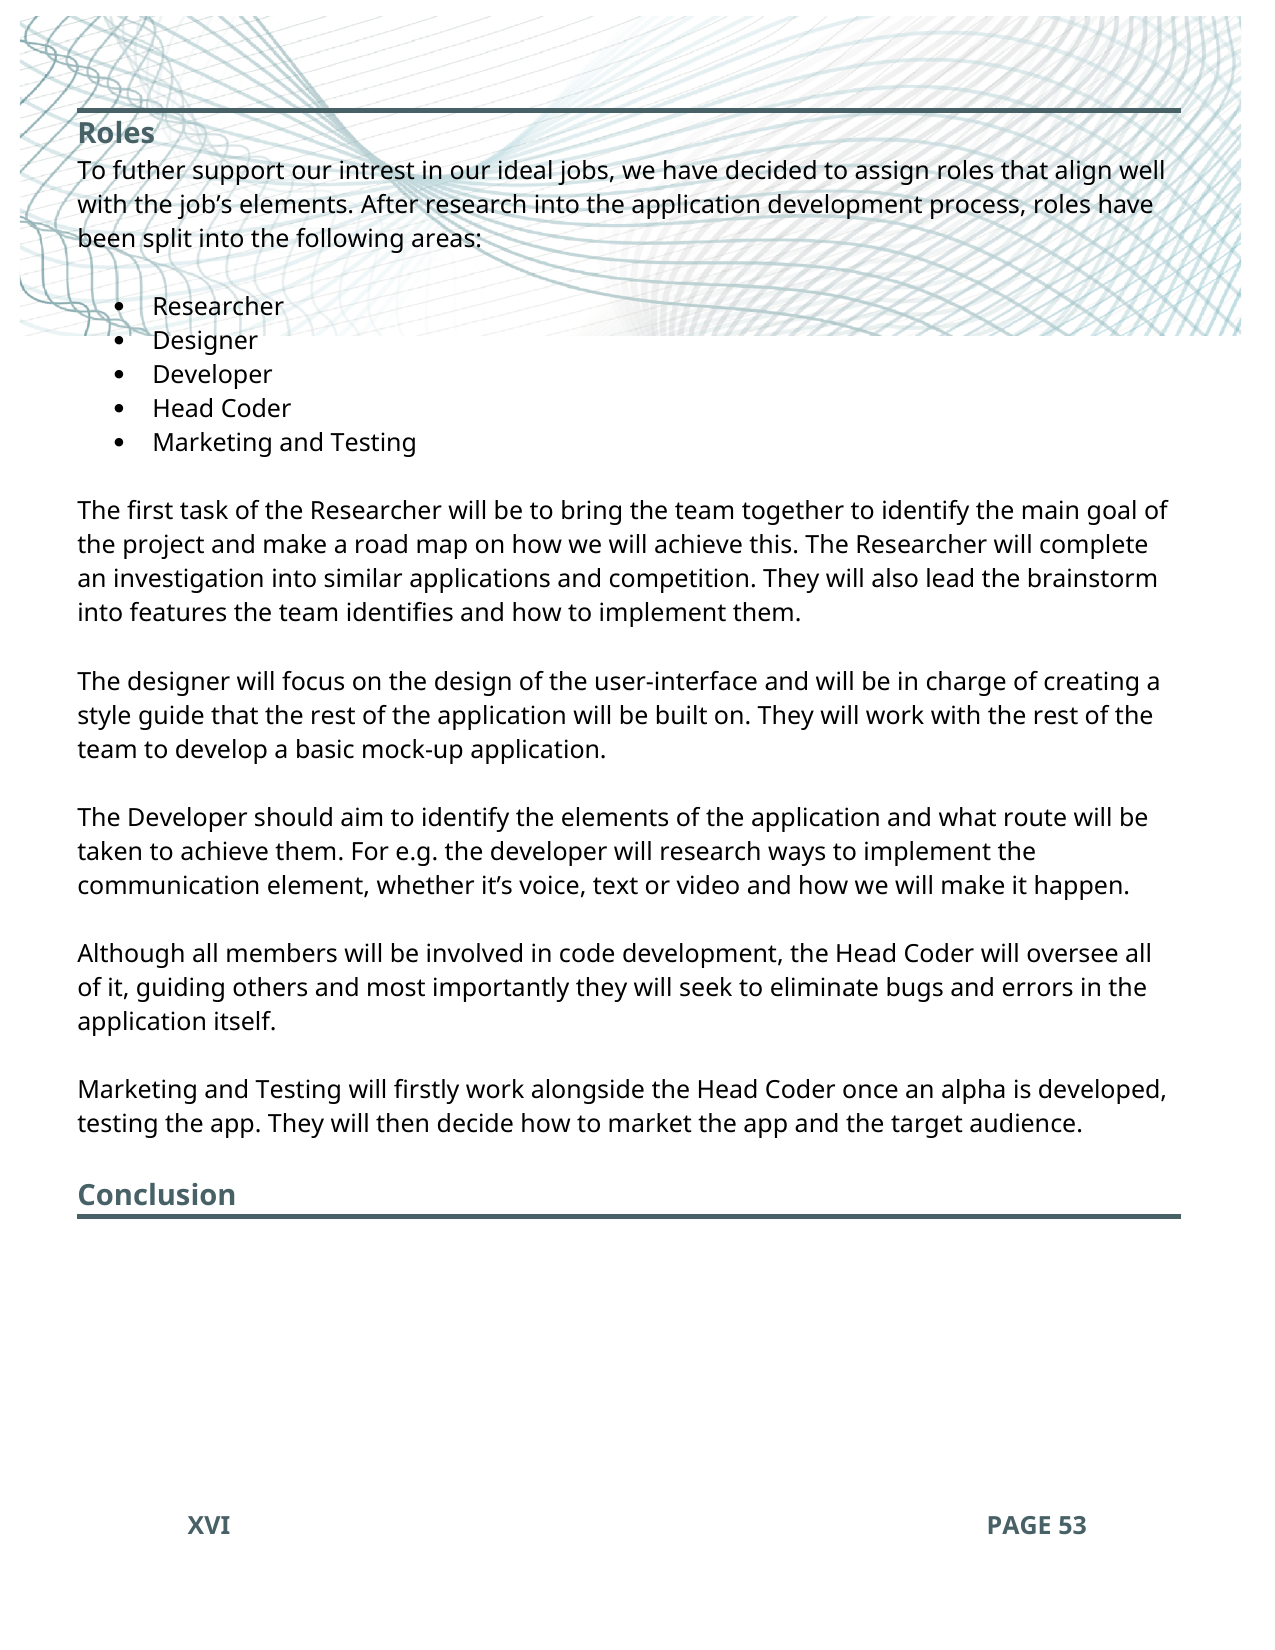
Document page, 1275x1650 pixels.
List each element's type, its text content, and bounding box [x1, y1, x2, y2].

table_header Roles To futher support our intrest in our ideal jobs, we have decided to assign roles that align well with the job’s elements. After research into the application development process, roles have been split into the following areas: Researcher Designer Developer Head Coder Marketing and Testing The first task of the Researcher will be to bring the team together to identify the main goal of the project and make a road map on how we will achieve this. The Researcher will complete an investigation into similar applications and competition. They will also lead the brainstorm into features the team identifies and how to implement them. The designer will focus on the design of the user-interface and will be in charge of creating a style guide that the rest of the application will be built on. They will work with the rest of the team to develop a basic mock-up application. The Developer should aim to identify the elements of the application and what route will be taken to achieve them. For e.g. the developer will research ways to implement the communication element, whether it’s voice, text or video and how we will make it happen. Although all members will be involved in code development, the Head Coder will oversee all of it, guiding others and most importantly they will seek to eliminate bugs and errors in the application itself. Marketing and Testing will firstly work alongside the Head Coder once an alpha is developed, testing the app. They will then decide how to market the app and the target audience. Conclusion [77, 113, 1181, 1214]
picture [19, 16, 1242, 336]
